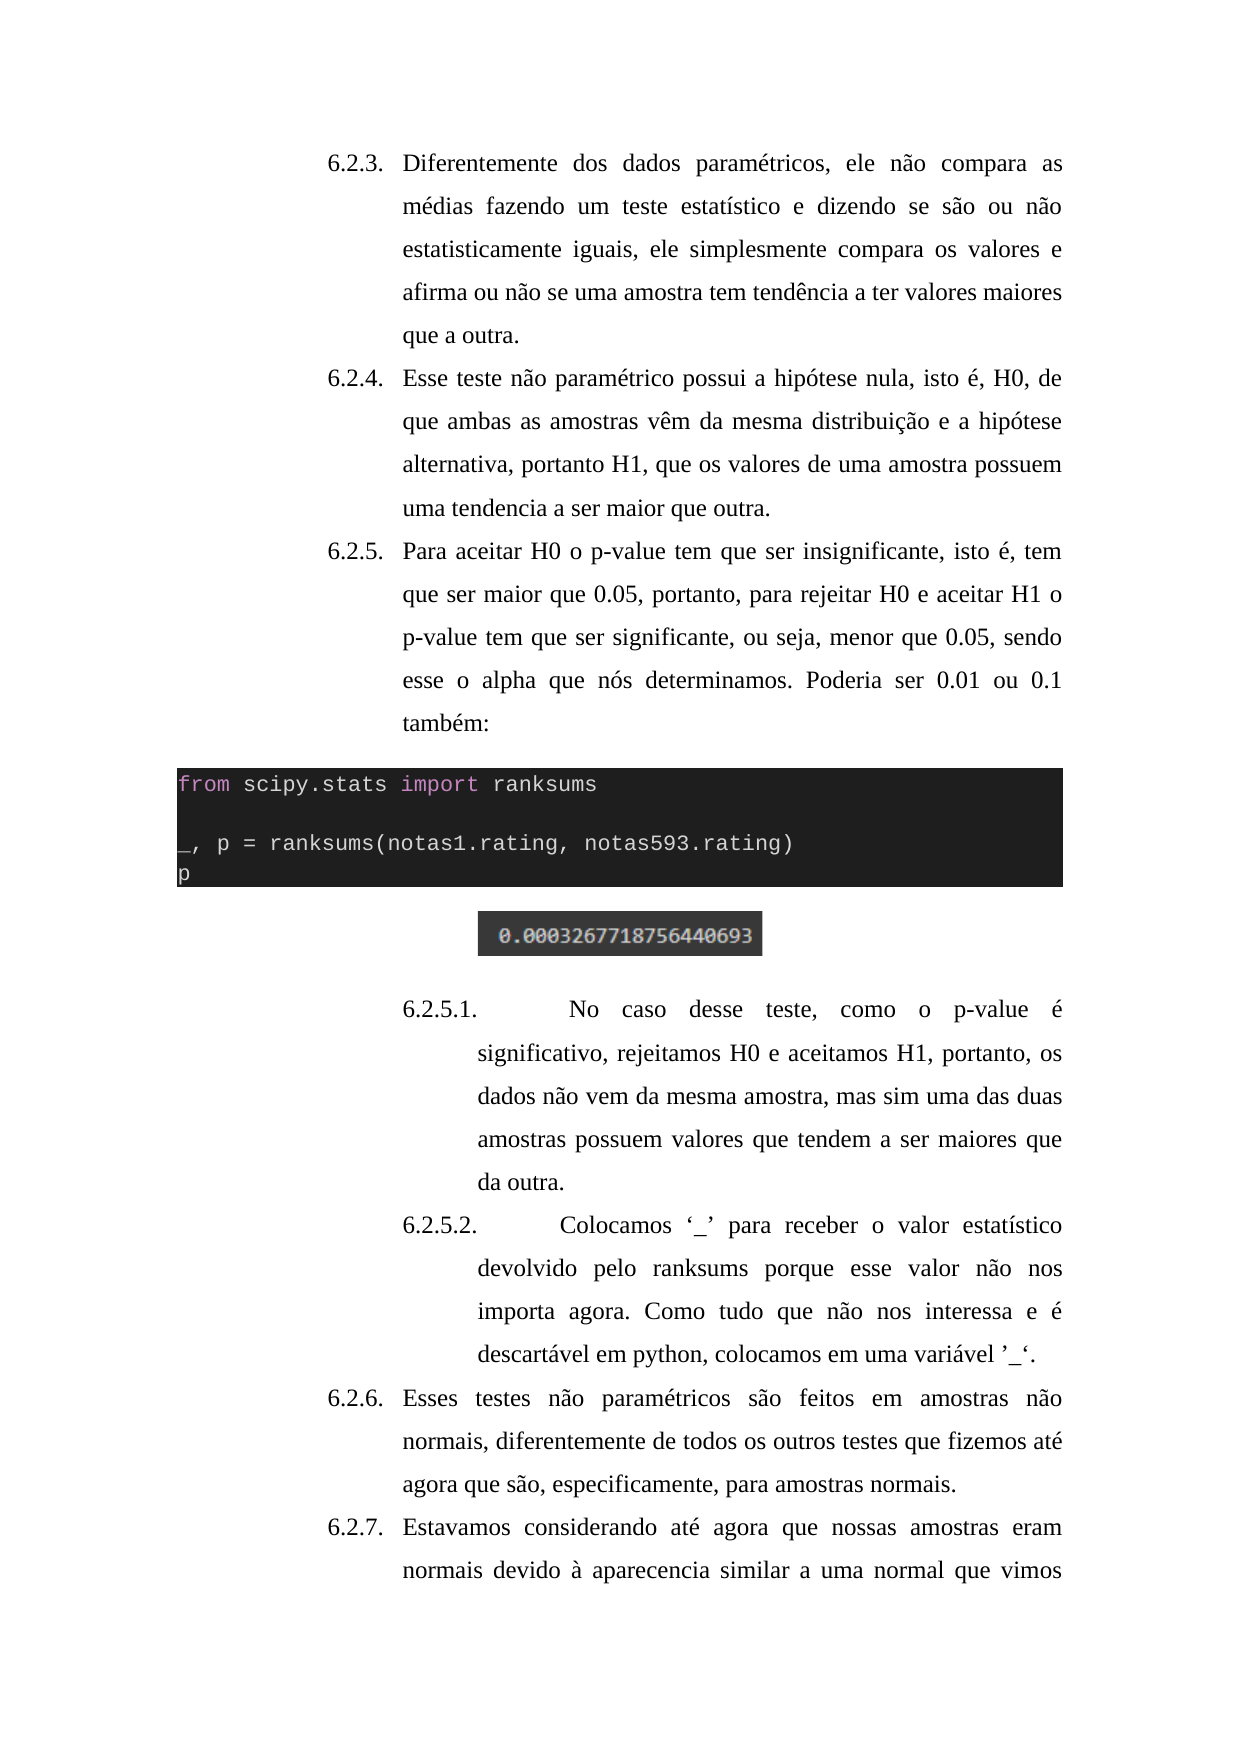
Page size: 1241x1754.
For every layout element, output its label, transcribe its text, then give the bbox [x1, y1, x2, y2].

list Diferentemente dos dados paramétricos, ele não compara as médias fazendo um teste estatístico e dizendo se são ou não estatisticamente iguais, ele simplesmente compara os valores e afirma ou não se uma amostra tem tendência a ter valores maiores que a outra. [327, 148, 1063, 349]
list Para aceitar H0 o p-value tem que ser insignificante, isto é, tem que ser maior que 0.05, portanto, para rejeitar H0 e aceitar H1 o p-value tem que ser significante, ou seja, menor que 0.05, sendo esse o alpha que nós determinamos. Poderia ser 0.01 ou 0.1 também: [327, 536, 1063, 737]
text _, p = ranksums(notas1.rating, notas593.rating) [177, 827, 1063, 857]
list Colocamos ‘_’ para receber o valor estatístico devolvido pelo ranksums porque esse valor não nos importa agora. Como tudo que não nos interessa e é descartável em python, colocamos em uma variável ’_‘. [402, 1210, 1063, 1368]
text p [177, 857, 1063, 887]
picture [477, 911, 763, 956]
list No caso desse teste, como o p-value é significativo, rejeitamos H0 e aceitamos H1, portanto, os dados não vem da mesma amostra, mas sim uma das duas amostras possuem valores que tendem a ser maiores que da outra. [402, 994, 1063, 1196]
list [327, 1512, 1063, 1584]
list Esse teste não paramétrico possui a hipótese nula, isto é, H0, de que ambas as amostras vêm da mesma distribuição e a hipótese alternativa, portanto H1, que os valores de uma amostra possuem uma tendencia a ser maior que outra. [327, 363, 1063, 521]
text from scipy.stats import ranksums [177, 768, 1063, 798]
list Esses testes não paramétricos são feitos em amostras não normais, diferentemente de todos os outros testes que fizemos até agora que são, especificamente, para amostras normais. [327, 1383, 1063, 1498]
